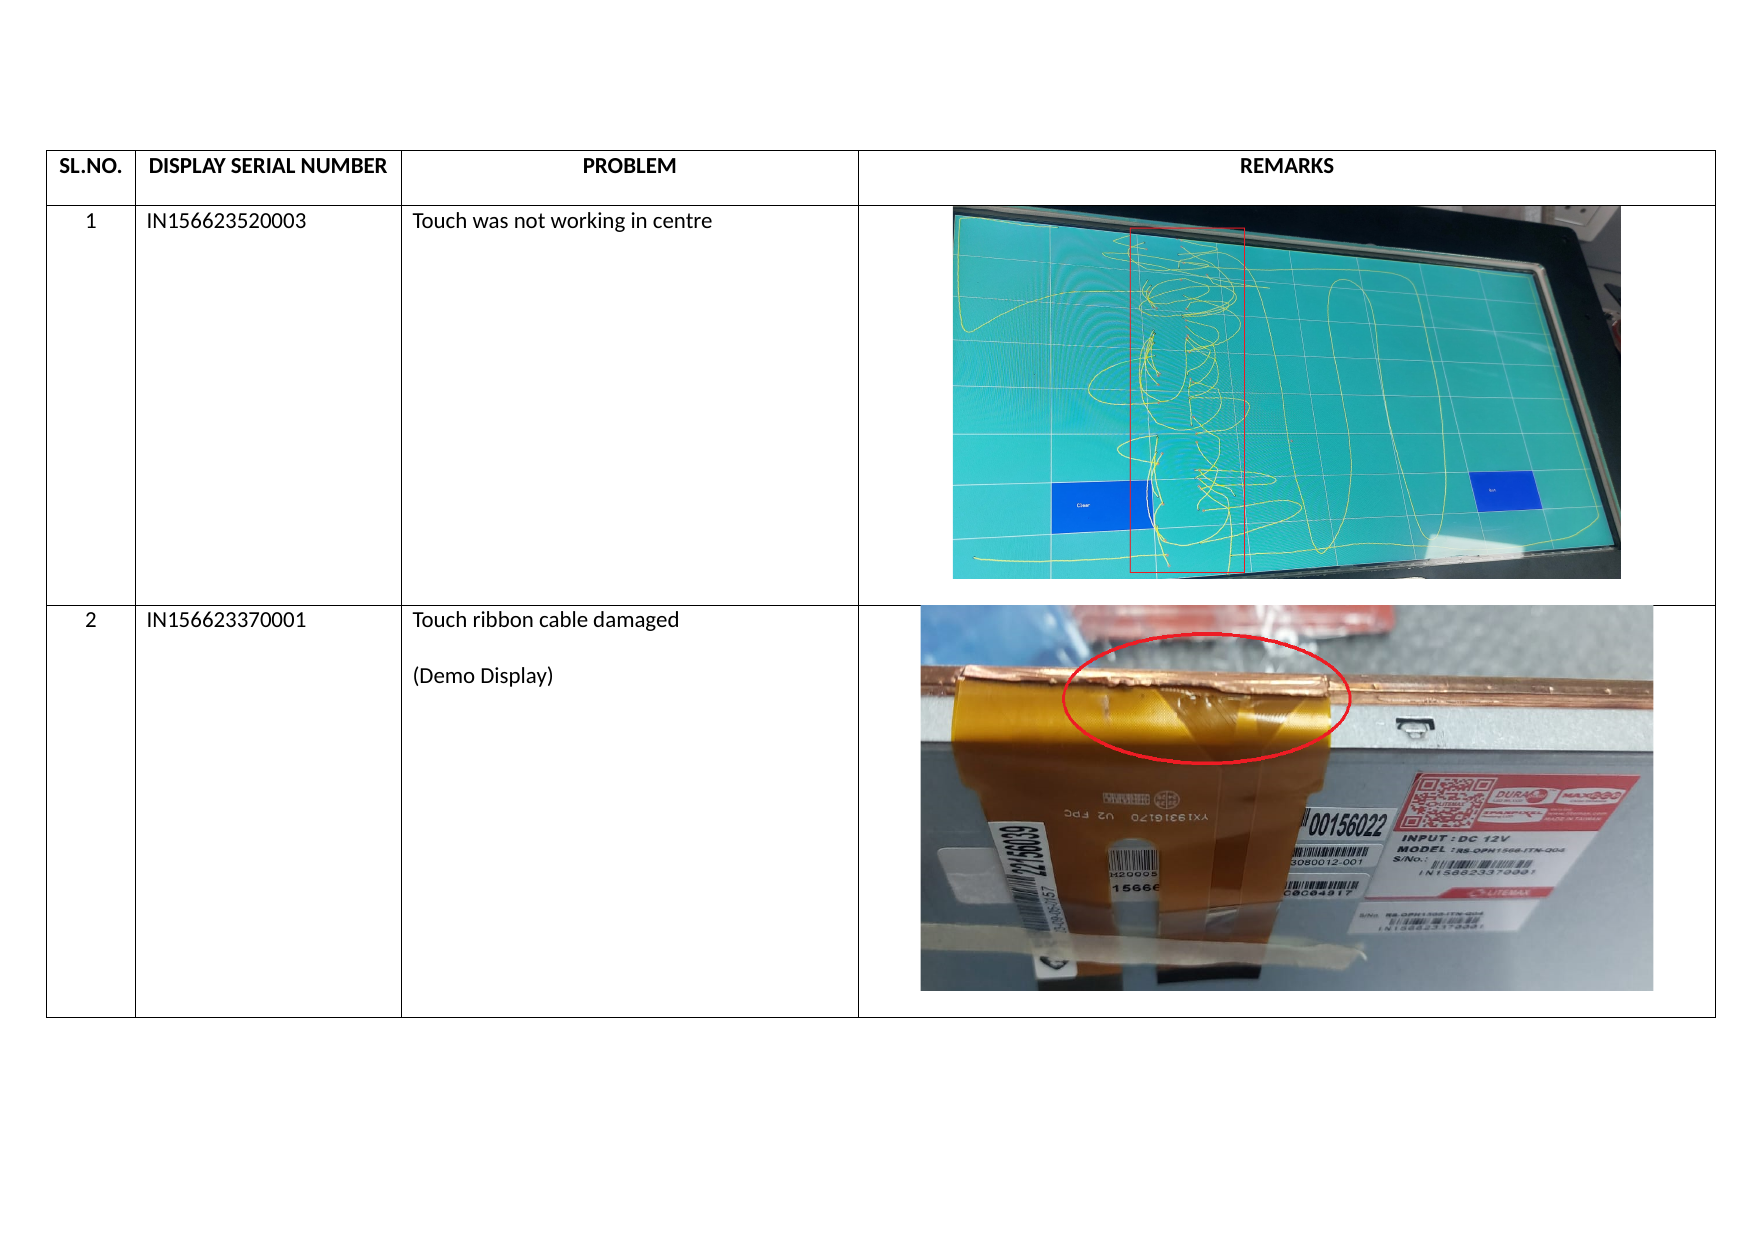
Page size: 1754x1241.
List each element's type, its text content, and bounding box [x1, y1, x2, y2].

table_header REMARKS [859, 151, 1715, 205]
table_cell IN156623370001 [136, 606, 401, 1017]
table_cell [859, 206, 1715, 604]
table_header DISPLAY SERIAL NUMBER [136, 151, 401, 205]
picture [920, 605, 1654, 991]
table_cell IN156623520003 [136, 206, 401, 604]
table_cell [859, 606, 1715, 1017]
table_header SL.NO. [47, 151, 135, 205]
table_cell Touch was not working in centre [402, 206, 858, 604]
picture [952, 206, 1621, 579]
table_cell Touch ribbon cable damaged (Demo Display) [402, 606, 858, 1017]
table_header PROBLEM [402, 151, 858, 205]
table_cell 1 [47, 206, 135, 604]
table_cell 2 [47, 606, 135, 1017]
